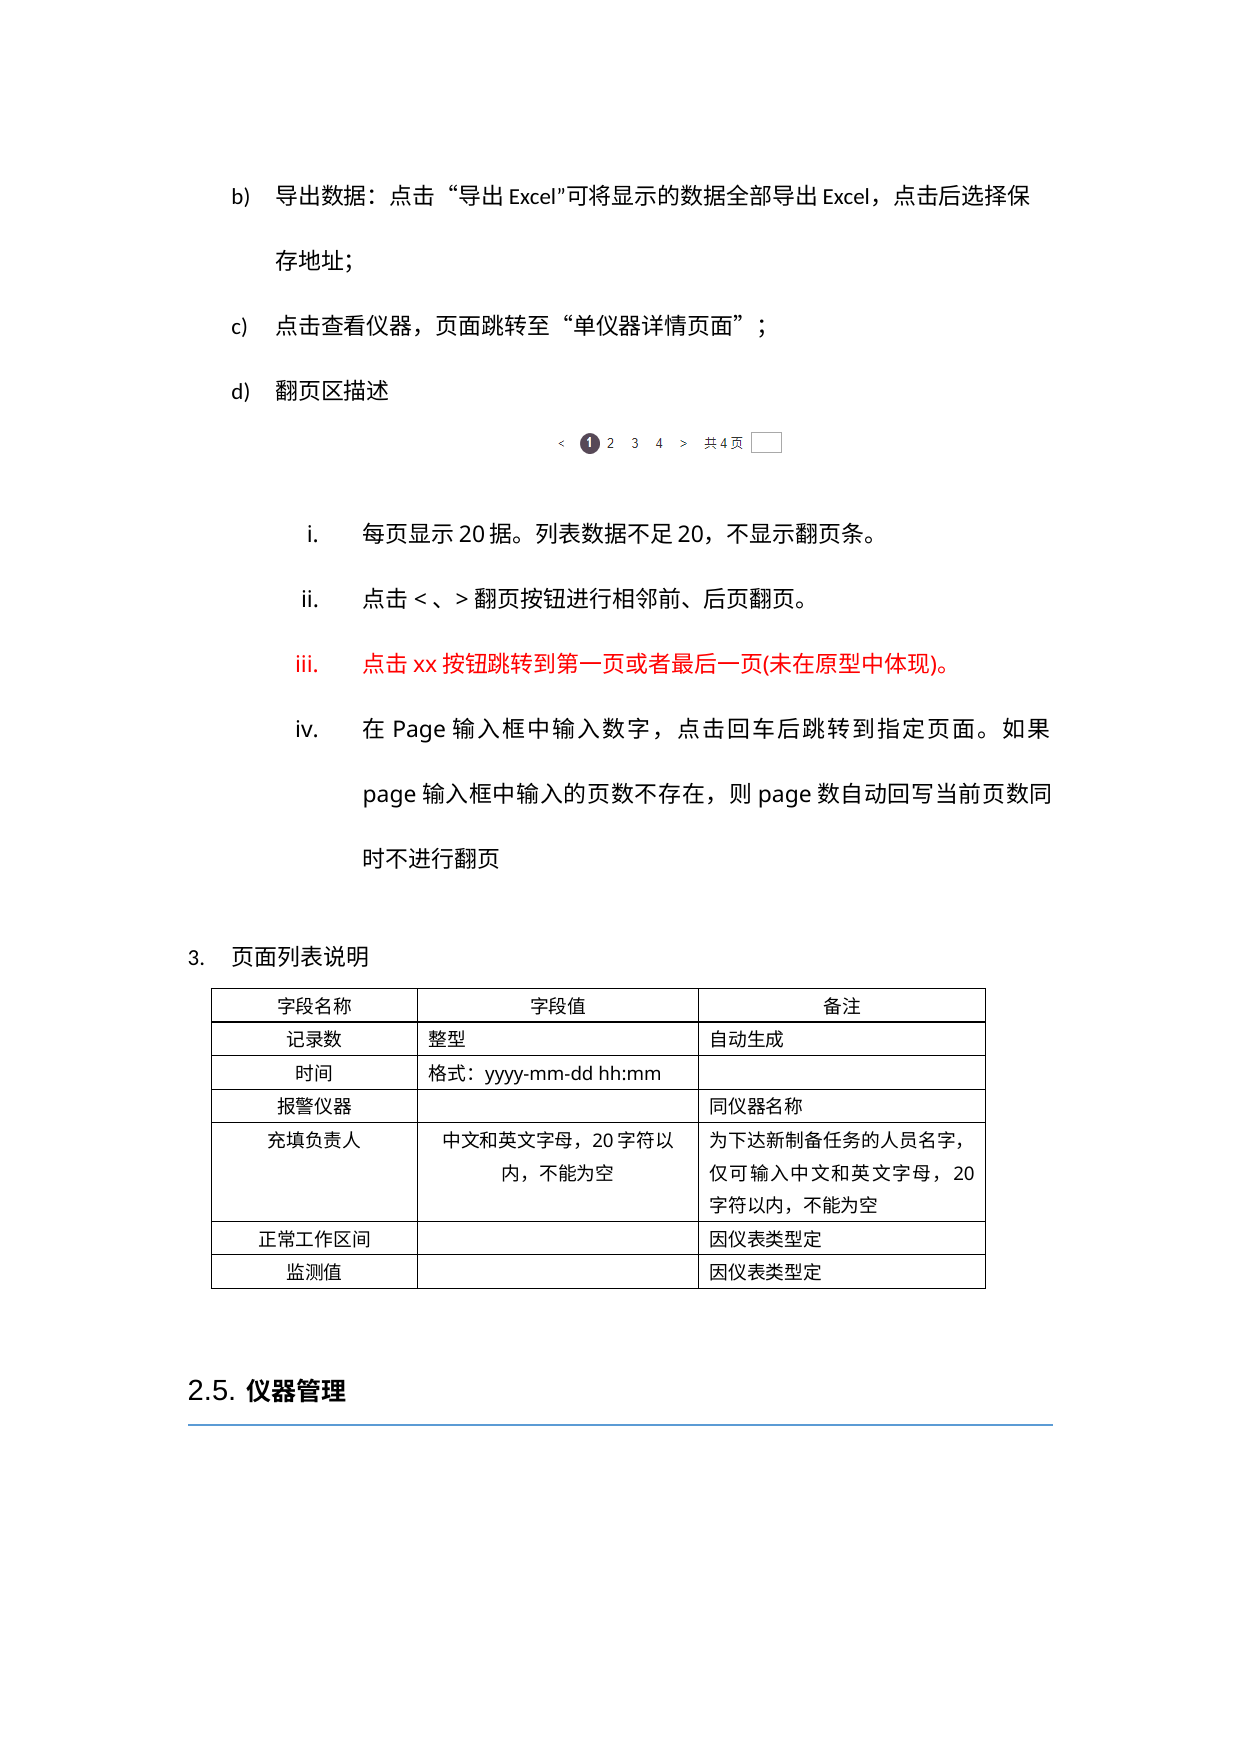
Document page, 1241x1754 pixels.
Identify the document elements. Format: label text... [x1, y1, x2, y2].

table_cell [418, 1090, 698, 1122]
table_cell 正常工作区间 [212, 1222, 417, 1254]
list 在Page输入框中输入数字，点击回车后跳转到指定页面。如果page输入框中输入的页数不存在，则page数自动回写当前页数同时不进行翻页 [319, 695, 1053, 890]
list 页面列表说明 [187, 923, 1053, 988]
table_cell [699, 1056, 985, 1088]
list 导出数据：点击“导出Excel”可将显示的数据全部导出Excel，点击后选择保存地址； [231, 162, 1053, 292]
table_cell 整型 [418, 1023, 698, 1055]
table_cell 充填负责人 [212, 1123, 417, 1221]
list 点击xx按钮跳转到第一页或者最后一页(未在原型中体现)。 [319, 630, 1053, 695]
table_header 字段名称 [212, 989, 417, 1021]
subtitle 仪器管理 [187, 1357, 1053, 1426]
table_cell 自动生成 [699, 1023, 985, 1055]
table_cell 同仪器名称 [699, 1090, 985, 1122]
table_header 字段值 [418, 989, 698, 1021]
list 点击查看仪器，页面跳转至“单仪器详情页面”； [231, 292, 1053, 357]
table_cell 格式：yyyy-mm-dd hh:mm [418, 1056, 698, 1088]
table_header 备注 [699, 989, 985, 1021]
list 点击 < 、> 翻页按钮进行相邻前、后页翻页。 [319, 565, 1053, 630]
table_cell 为下达新制备任务的人员名字，仅可输入中文和英文字母，20字符以内，不能为空 [699, 1123, 985, 1221]
table_cell 记录数 [212, 1023, 417, 1055]
list 翻页区描述 [231, 357, 1053, 422]
table_cell 中文和英文字母，20字符以内，不能为空 [418, 1123, 698, 1221]
table_cell 因仪表类型定 [699, 1255, 985, 1288]
table_cell 监测值 [212, 1255, 417, 1288]
table_cell 报警仪器 [212, 1090, 417, 1122]
table_cell [418, 1255, 698, 1288]
table_cell 因仪表类型定 [699, 1222, 985, 1254]
table_cell 时间 [212, 1056, 417, 1088]
list 每页显示20据。列表数据不足20，不显示翻页条。 [319, 500, 1053, 565]
picture [463, 422, 865, 464]
table_cell [418, 1222, 698, 1254]
